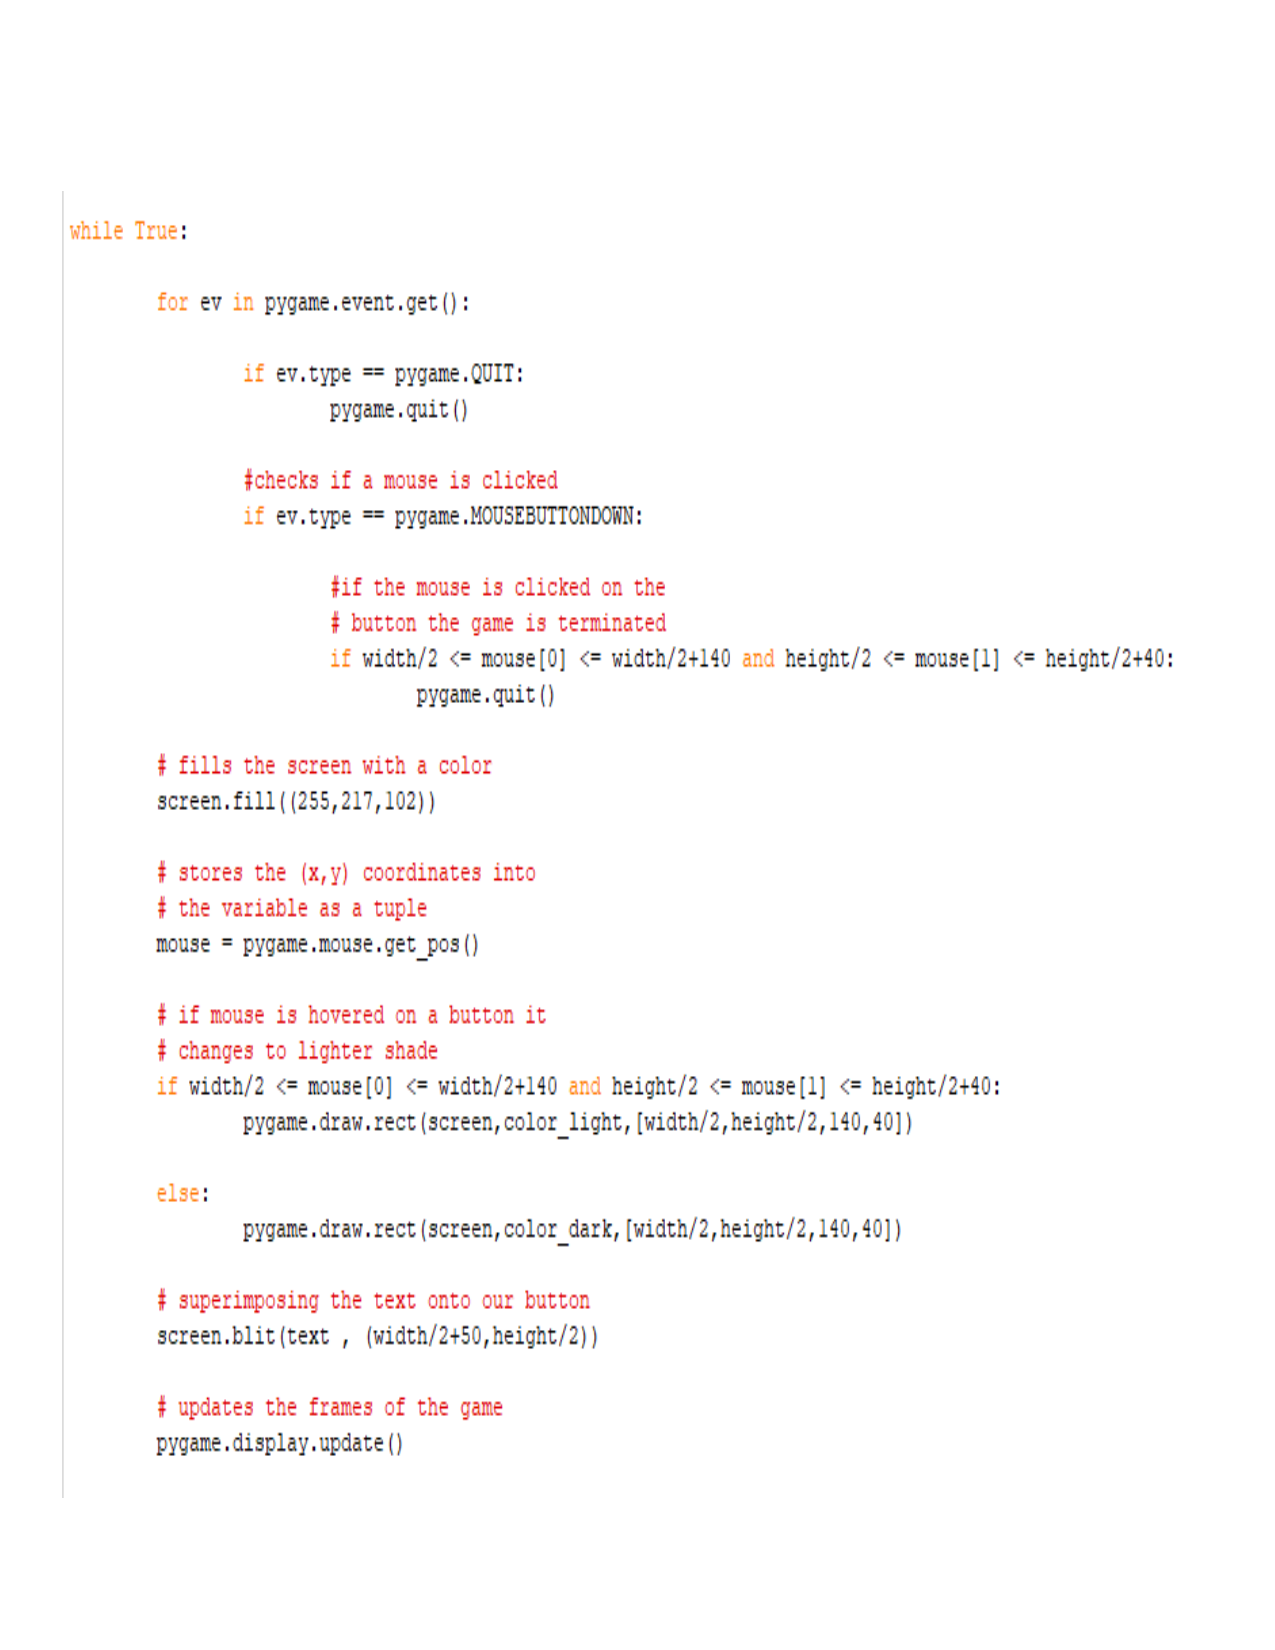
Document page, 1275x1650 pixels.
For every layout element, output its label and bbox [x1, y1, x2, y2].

picture [62, 191, 1257, 1498]
